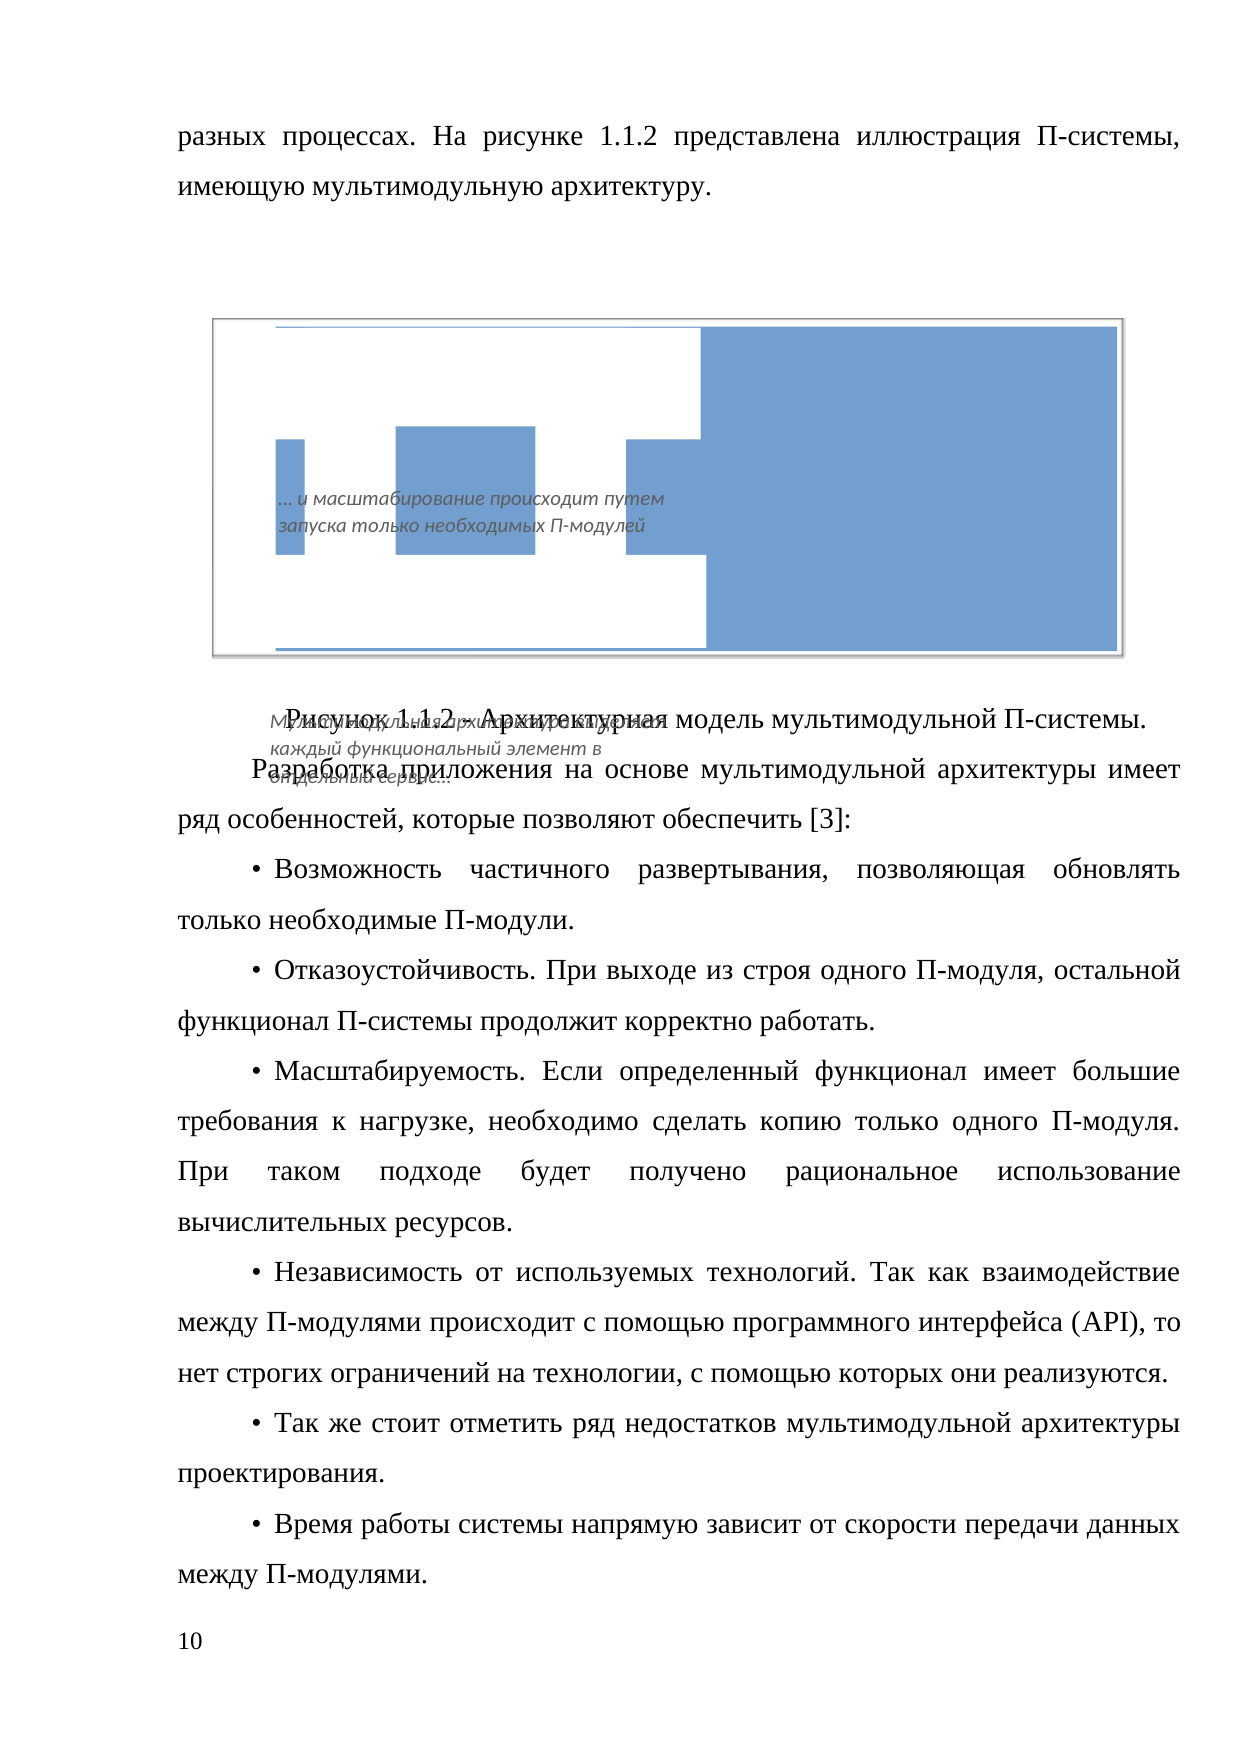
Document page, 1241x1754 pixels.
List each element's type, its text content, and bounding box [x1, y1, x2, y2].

list Масштабируемость. Если определенный функционал имеет большие требования к нагрузке, необходимо сделать копию только одного П-модуля. При таком подходе будет получено рациональное использование вычислительных ресурсов. [177, 1053, 1181, 1237]
list Отказоустойчивость. При выходе из строя одного П-модуля, остальной функционал П-системы продолжит корректно работать. [177, 952, 1181, 1036]
list Независимость от используемых технологий. Так как взаимодействие между П-модулями происходит с помощью программного интерфейса (API), то нет строгих ограничений на технологии, с помощью которых они реализуются. [177, 1254, 1181, 1388]
text Разработка приложения на основе мультимодульной архитектуры имеет ряд особенностей, которые позволяют обеспечить [3]: [177, 751, 1181, 835]
list Возможность частичного развертывания, позволяющая обновлять только необходимые П-модули. [177, 852, 1181, 936]
list Так же стоит отметить ряд недостатков мультимодульной архитектуры проектирования. [177, 1405, 1181, 1489]
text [177, 118, 1181, 202]
picture [212, 318, 1126, 659]
list Время работы системы напрямую зависит от скорости передачи данных между П-модулями. [177, 1506, 1181, 1589]
